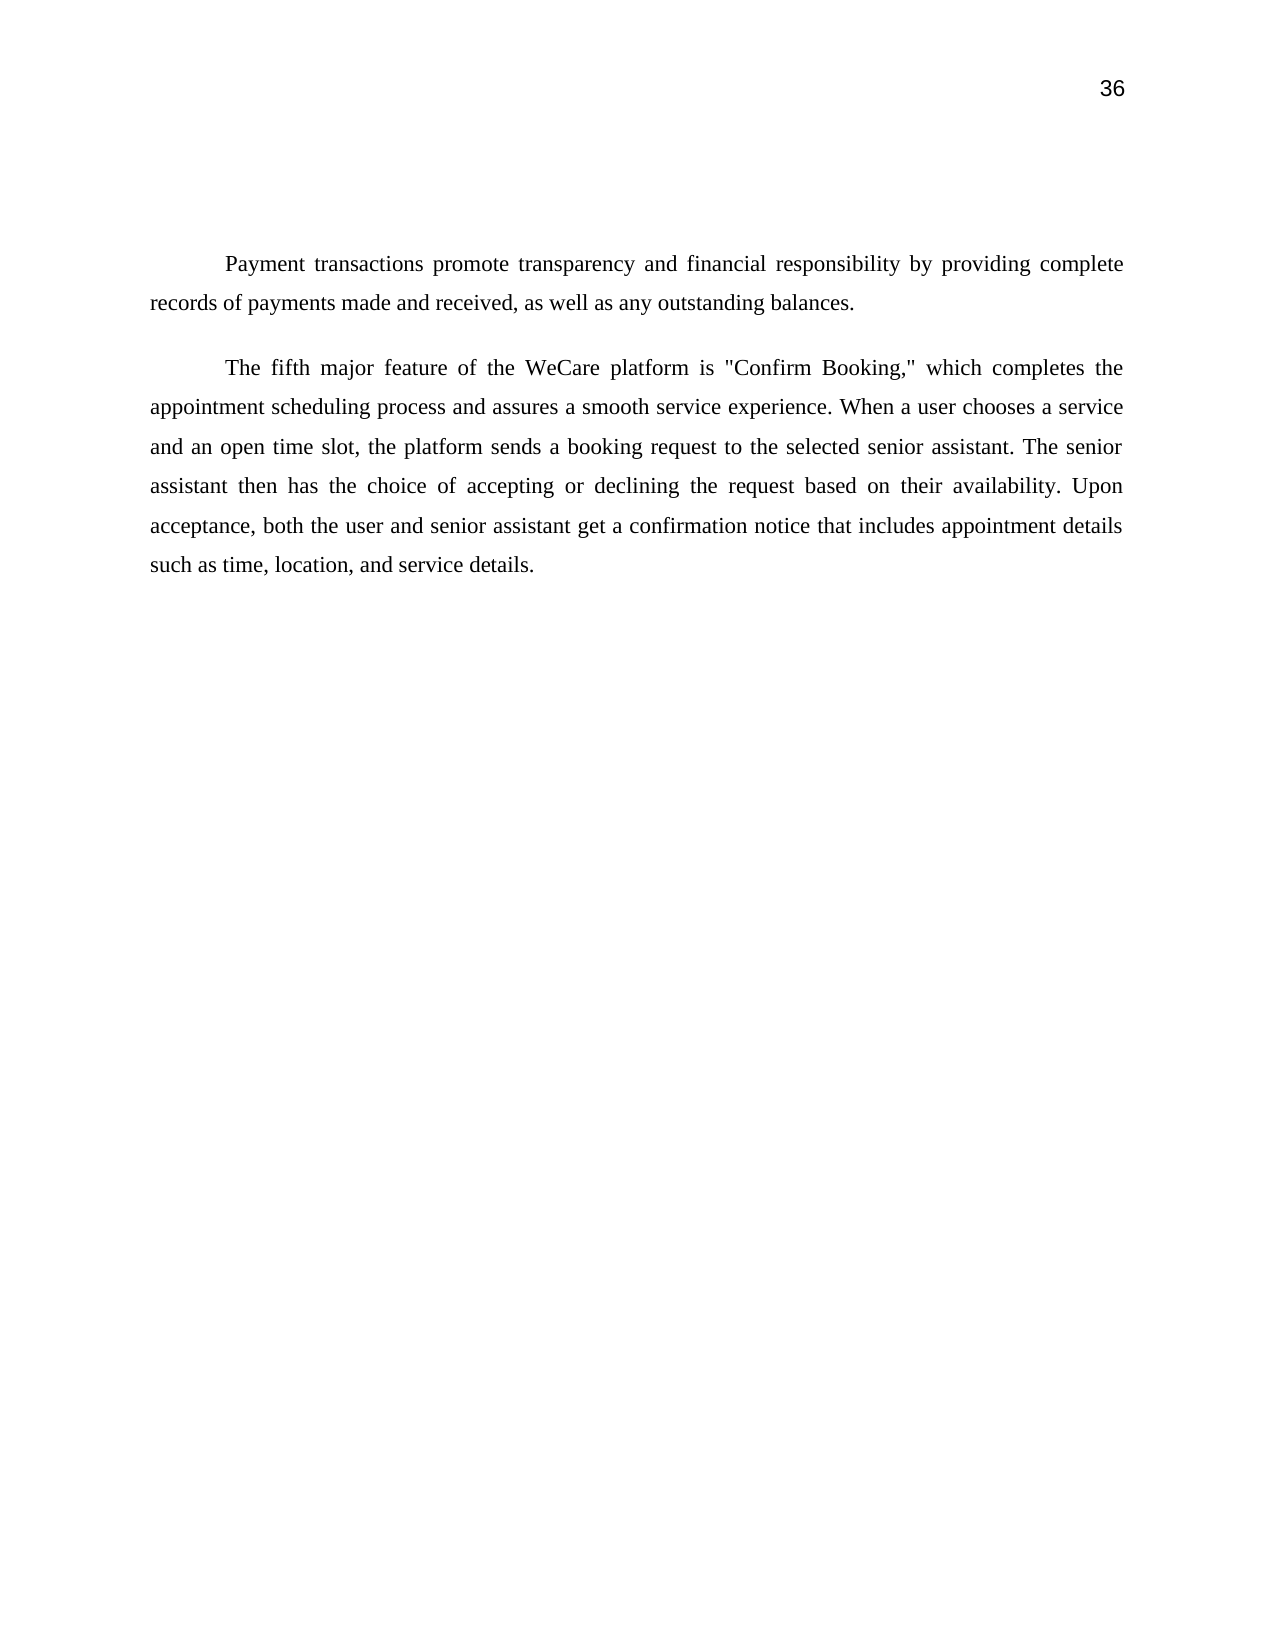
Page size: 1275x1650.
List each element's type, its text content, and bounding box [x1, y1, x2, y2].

text The fifth major feature of the WeCare platform is "Confirm Booking," which completes the appointment scheduling process and assures a smooth service experience. When a user chooses a service and an open time slot, the platform sends a booking request to the selected senior assistant. The senior assistant then has the choice of accepting or declining the request based on their availability. Upon acceptance, both the user and senior assistant get a confirmation notice that includes appointment details such as time, location, and service details. [150, 354, 1125, 578]
text Payment transactions promote transparency and financial responsibility by providing complete records of payments made and received, as well as any outstanding balances. [150, 250, 1125, 316]
